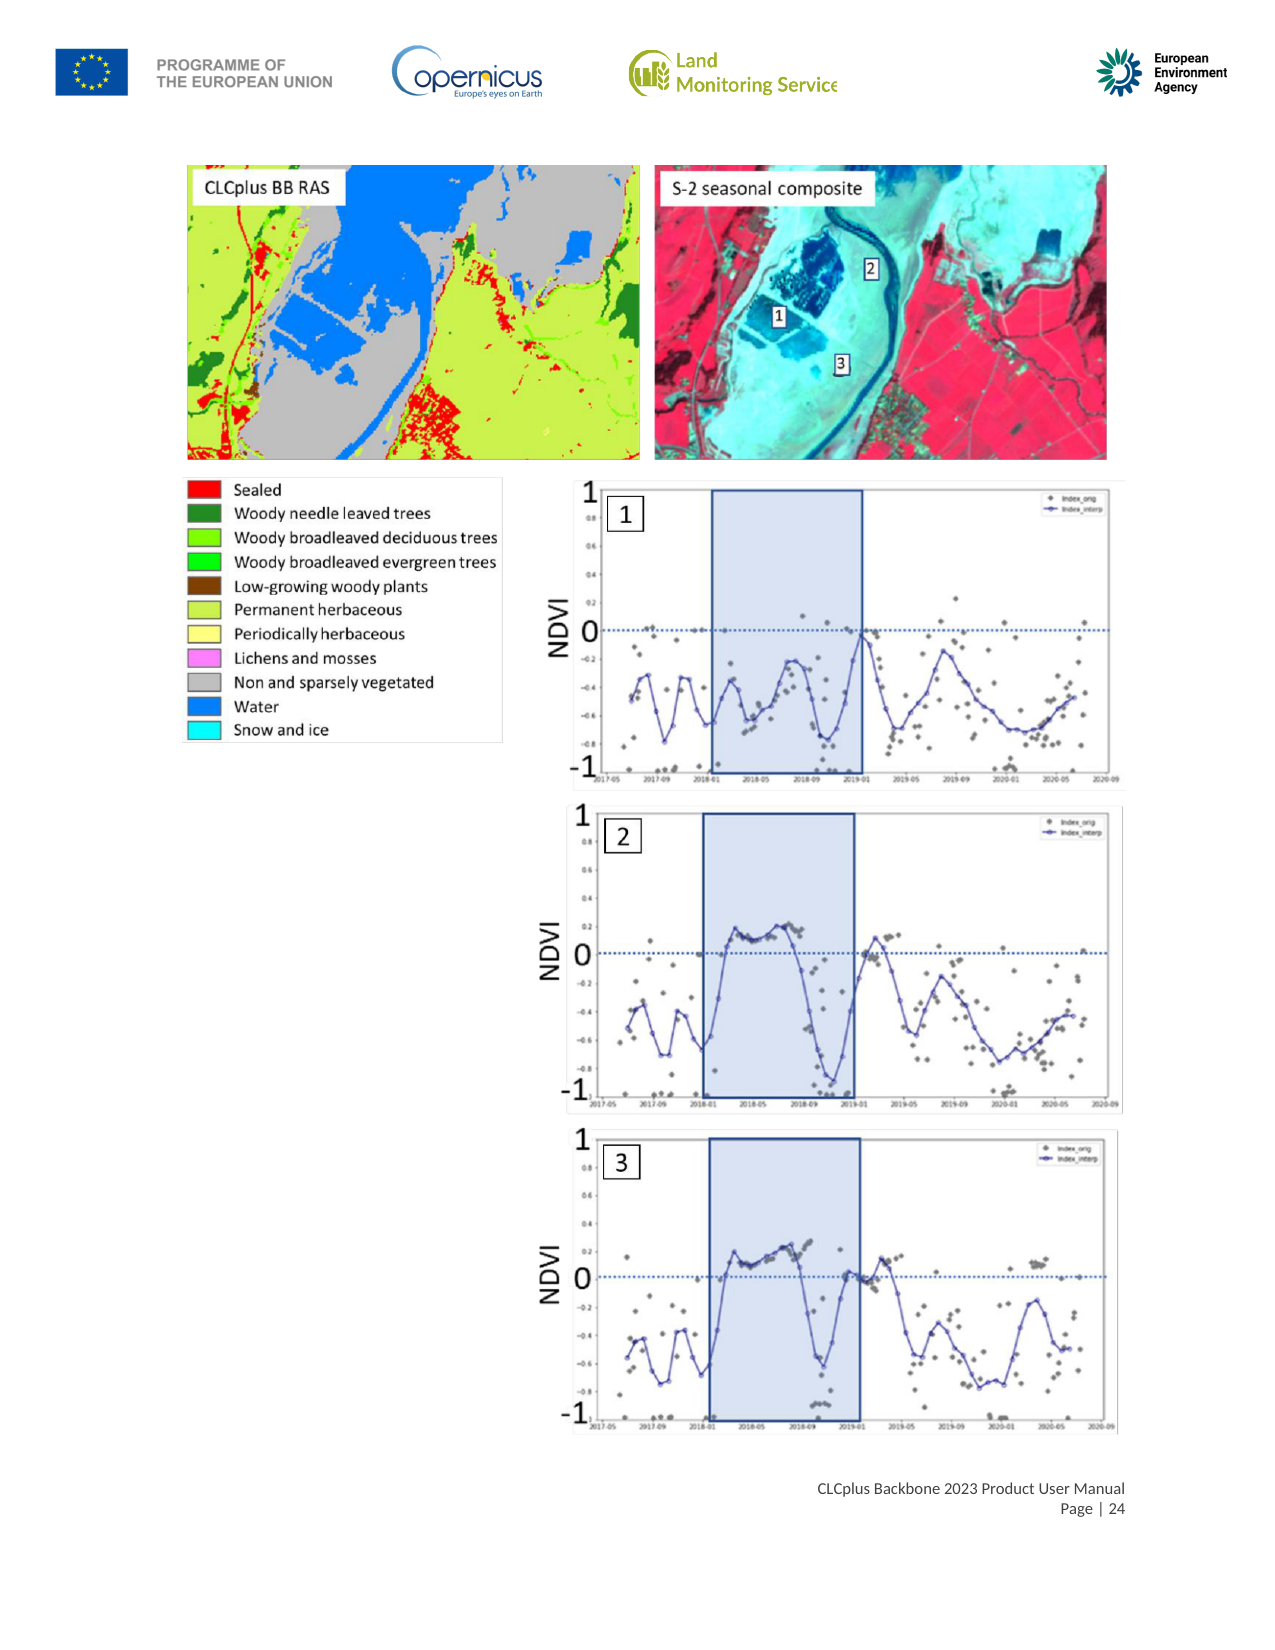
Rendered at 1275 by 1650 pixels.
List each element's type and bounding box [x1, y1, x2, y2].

picture [1094, 46, 1228, 97]
picture [29, 21, 351, 124]
picture [168, 150, 1144, 1457]
picture [628, 50, 837, 97]
picture [371, 15, 560, 130]
